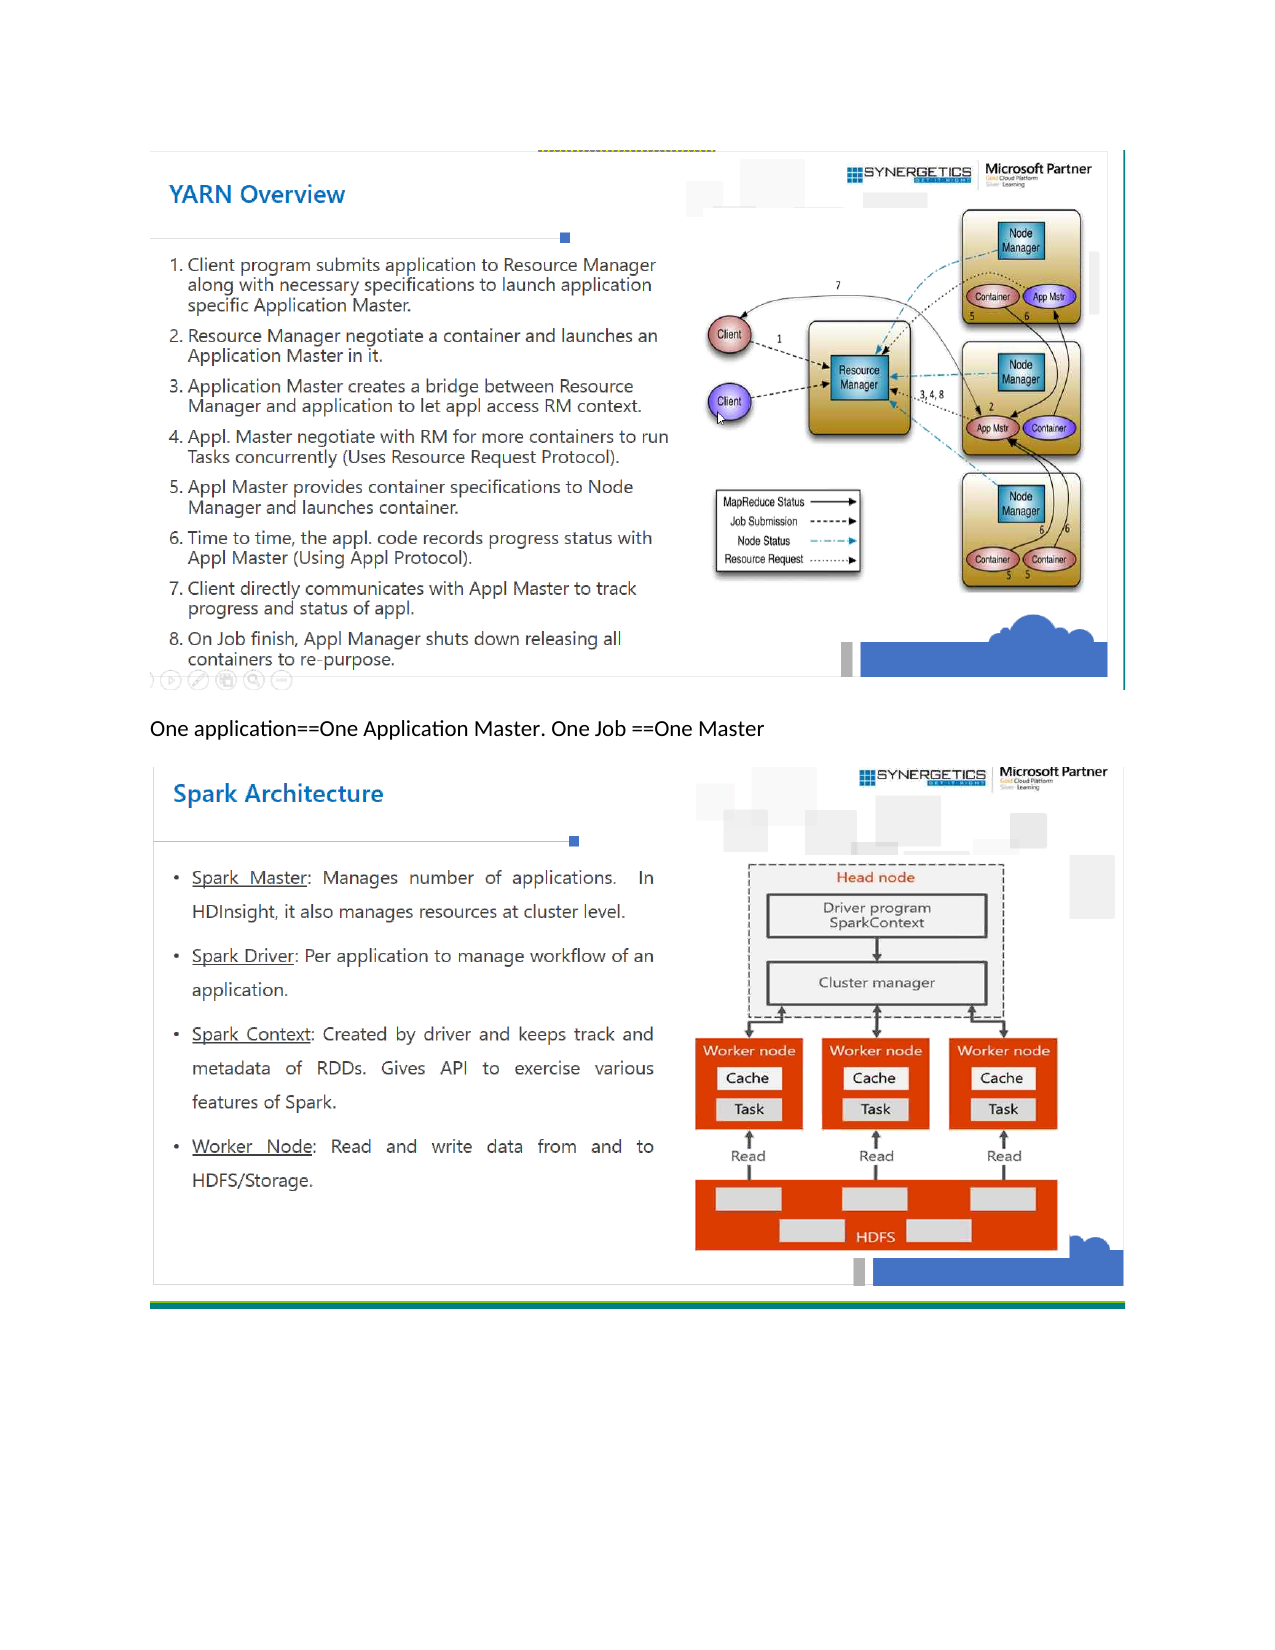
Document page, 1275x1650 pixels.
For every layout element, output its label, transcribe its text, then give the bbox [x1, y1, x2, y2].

picture [150, 150, 1125, 690]
text One application==One Application Master. One Job ==One Master [150, 714, 1125, 742]
picture [150, 767, 1125, 1309]
